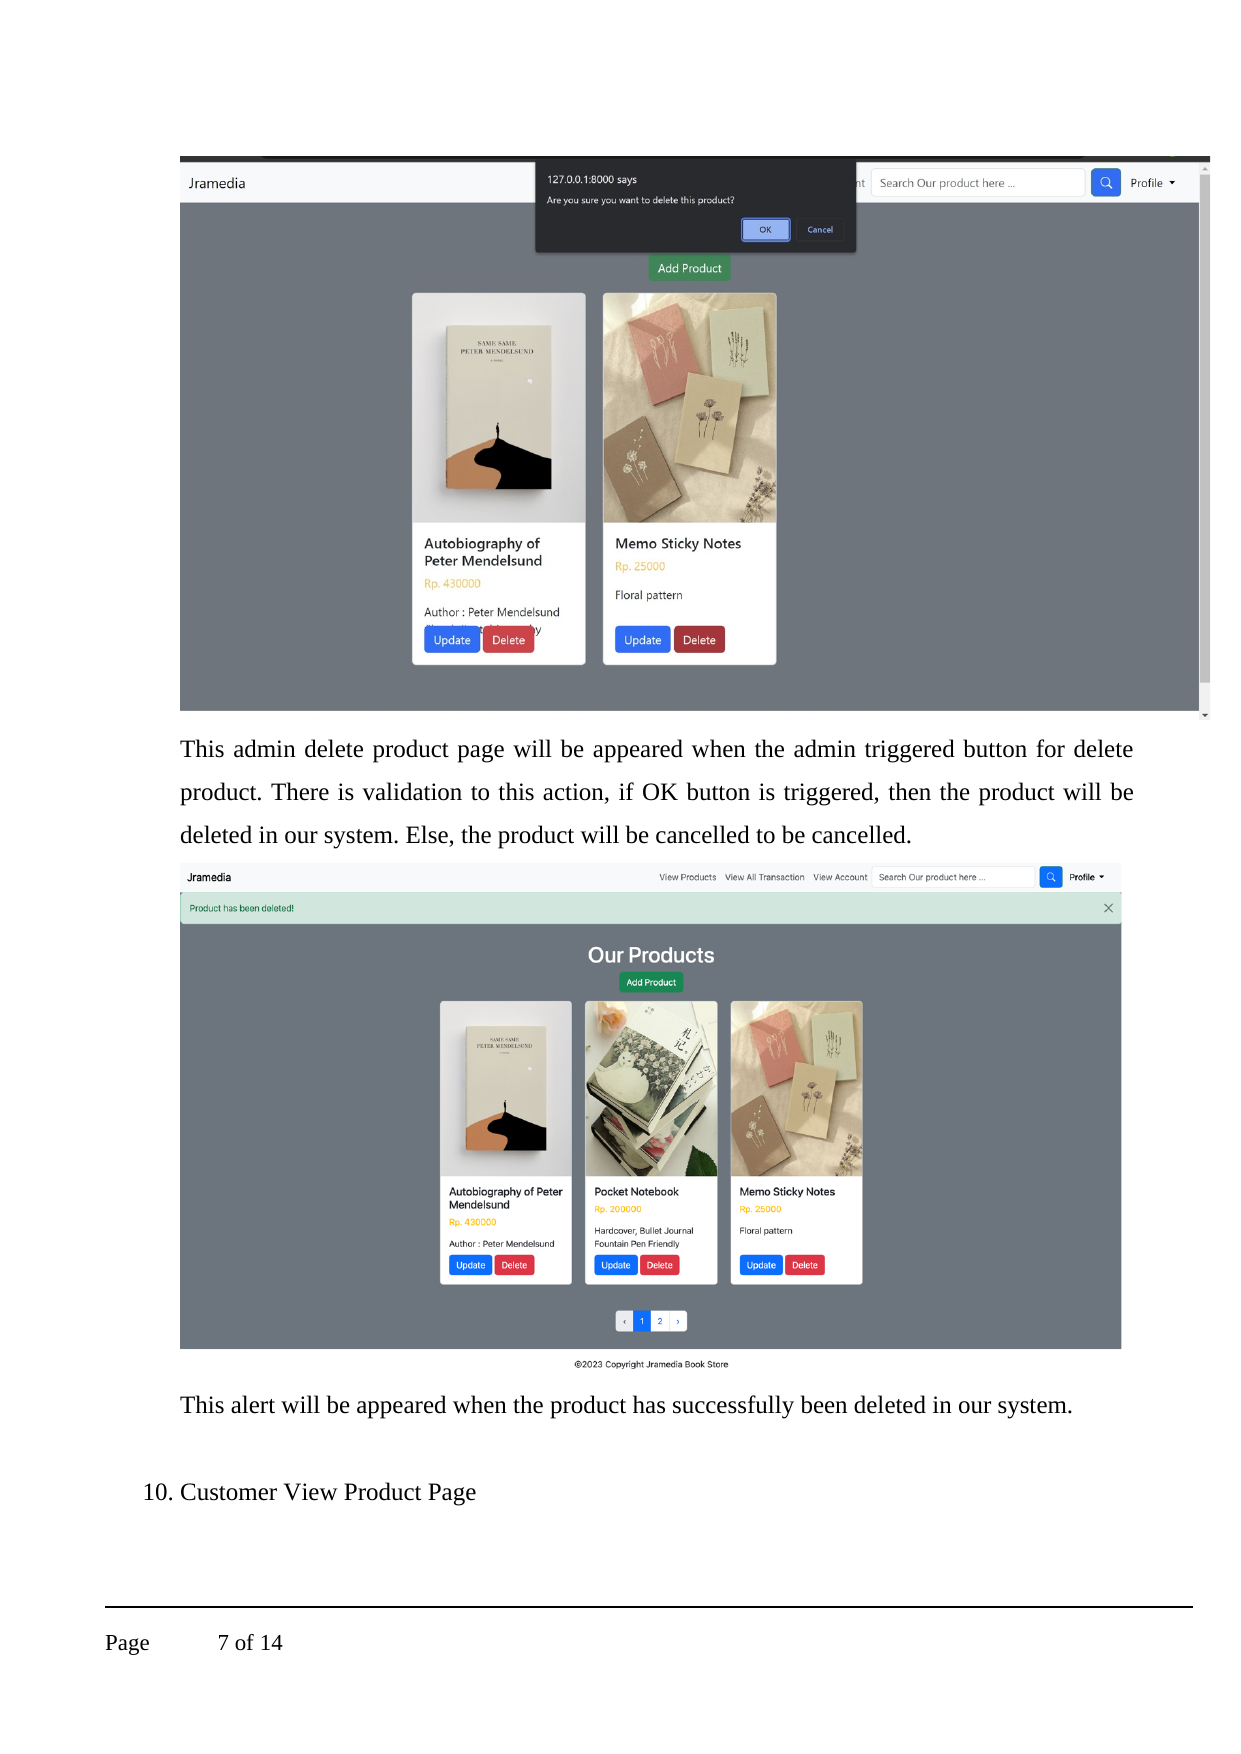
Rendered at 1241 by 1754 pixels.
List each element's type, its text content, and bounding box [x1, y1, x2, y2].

list Customer View Product Page [142, 1477, 1135, 1506]
picture [180, 156, 1211, 720]
list This alert will be appeared when the product has successfully been deleted in our system. [180, 1391, 1135, 1419]
list This admin delete product page will be appeared when the admin triggered button for delete product. There is validation to this action, if OK button is triggered, then the product will be deleted in our system. Else, the product will be cancelled to be cancelled. [180, 734, 1135, 849]
picture [180, 863, 1122, 1377]
